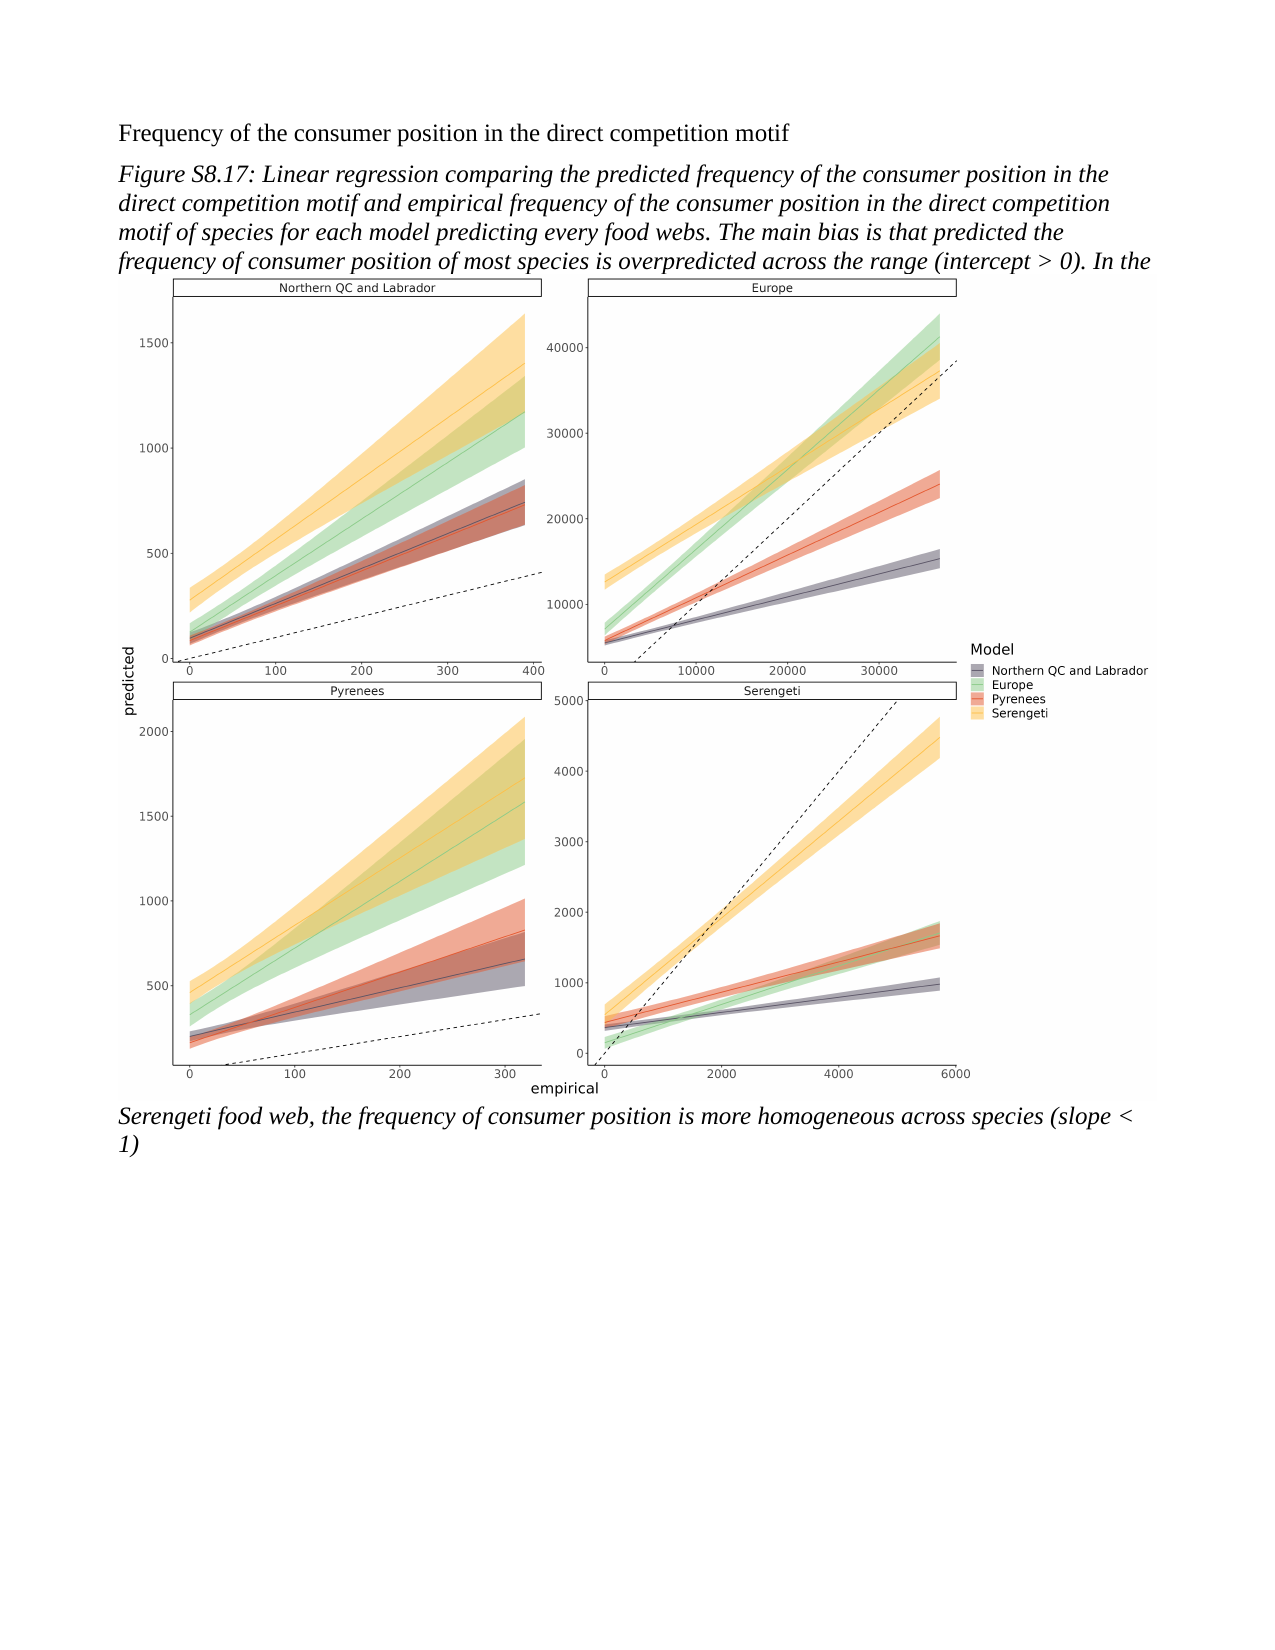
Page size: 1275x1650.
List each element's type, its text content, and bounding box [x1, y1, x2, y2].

text Frequency of the consumer position in the direct competition motif [118, 118, 1157, 146]
picture [118, 274, 1157, 1101]
